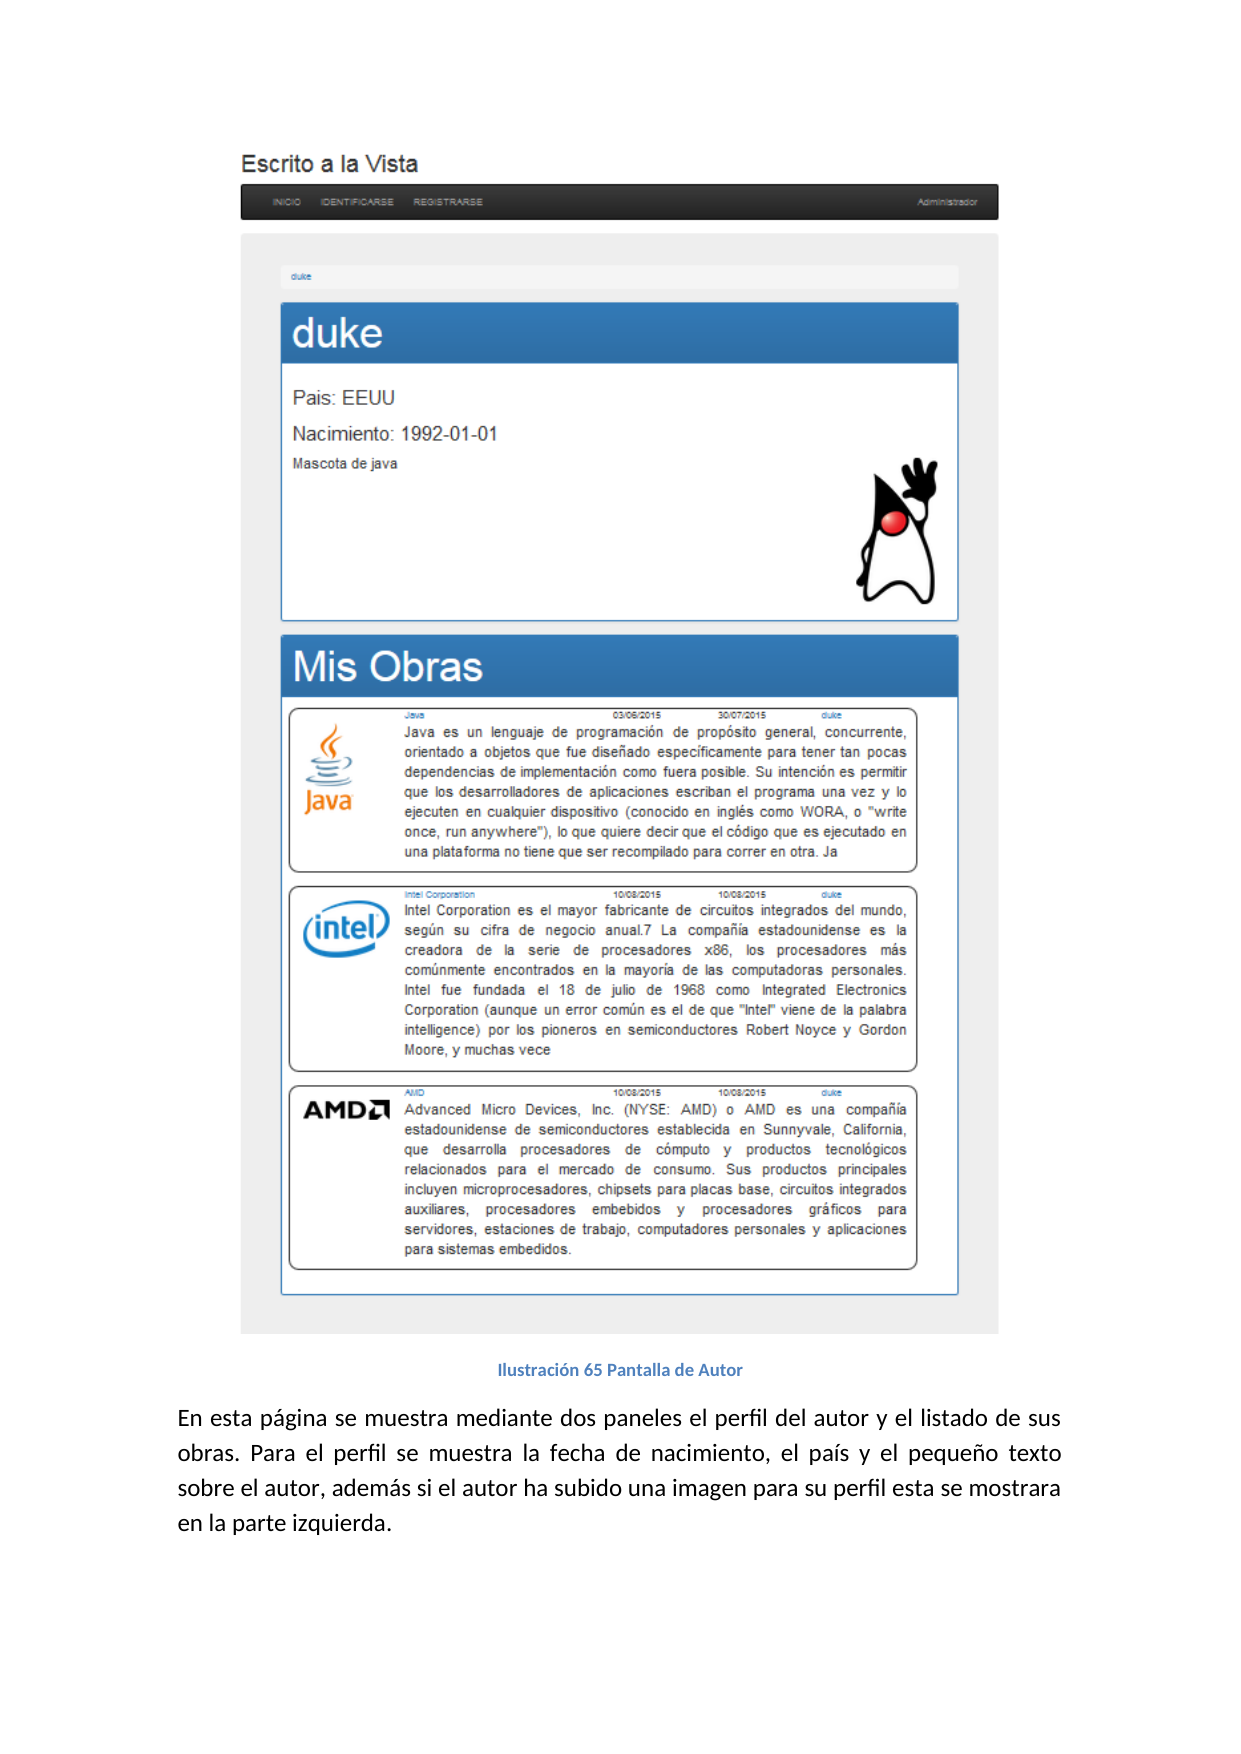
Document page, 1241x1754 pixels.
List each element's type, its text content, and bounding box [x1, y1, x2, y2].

picture [237, 147, 1004, 1334]
text Ilustración 65 Pantalla de Autor [177, 1358, 1063, 1381]
text En esta página se muestra mediante dos paneles el perfil del autor y el listado de sus obras. Para el perfil se muestra la fecha de nacimiento, el país y el pequeño texto sobre el autor, además si el autor ha subido una imagen para su perfil esta se mostrara en la parte izquierda. [177, 1402, 1063, 1537]
